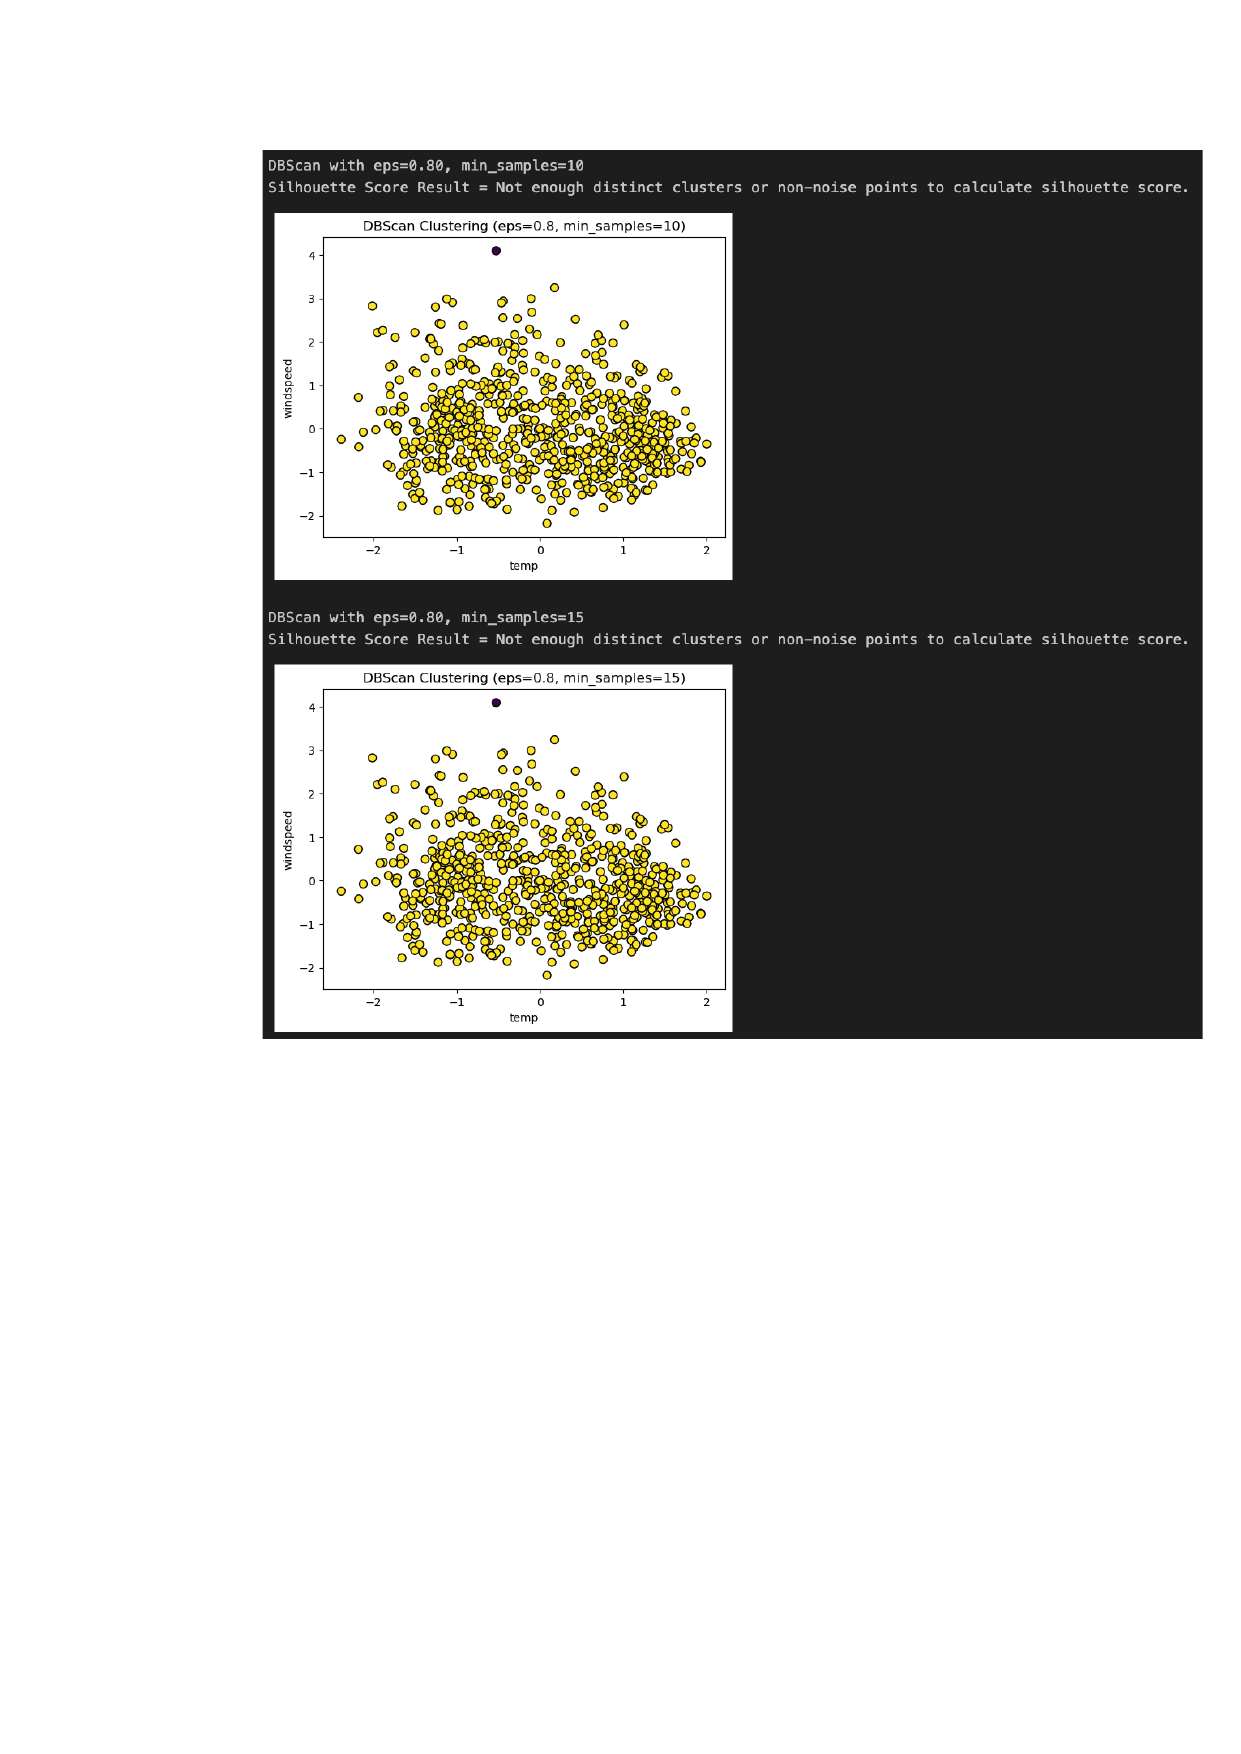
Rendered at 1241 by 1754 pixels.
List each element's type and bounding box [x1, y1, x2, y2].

picture [262, 150, 1203, 1039]
